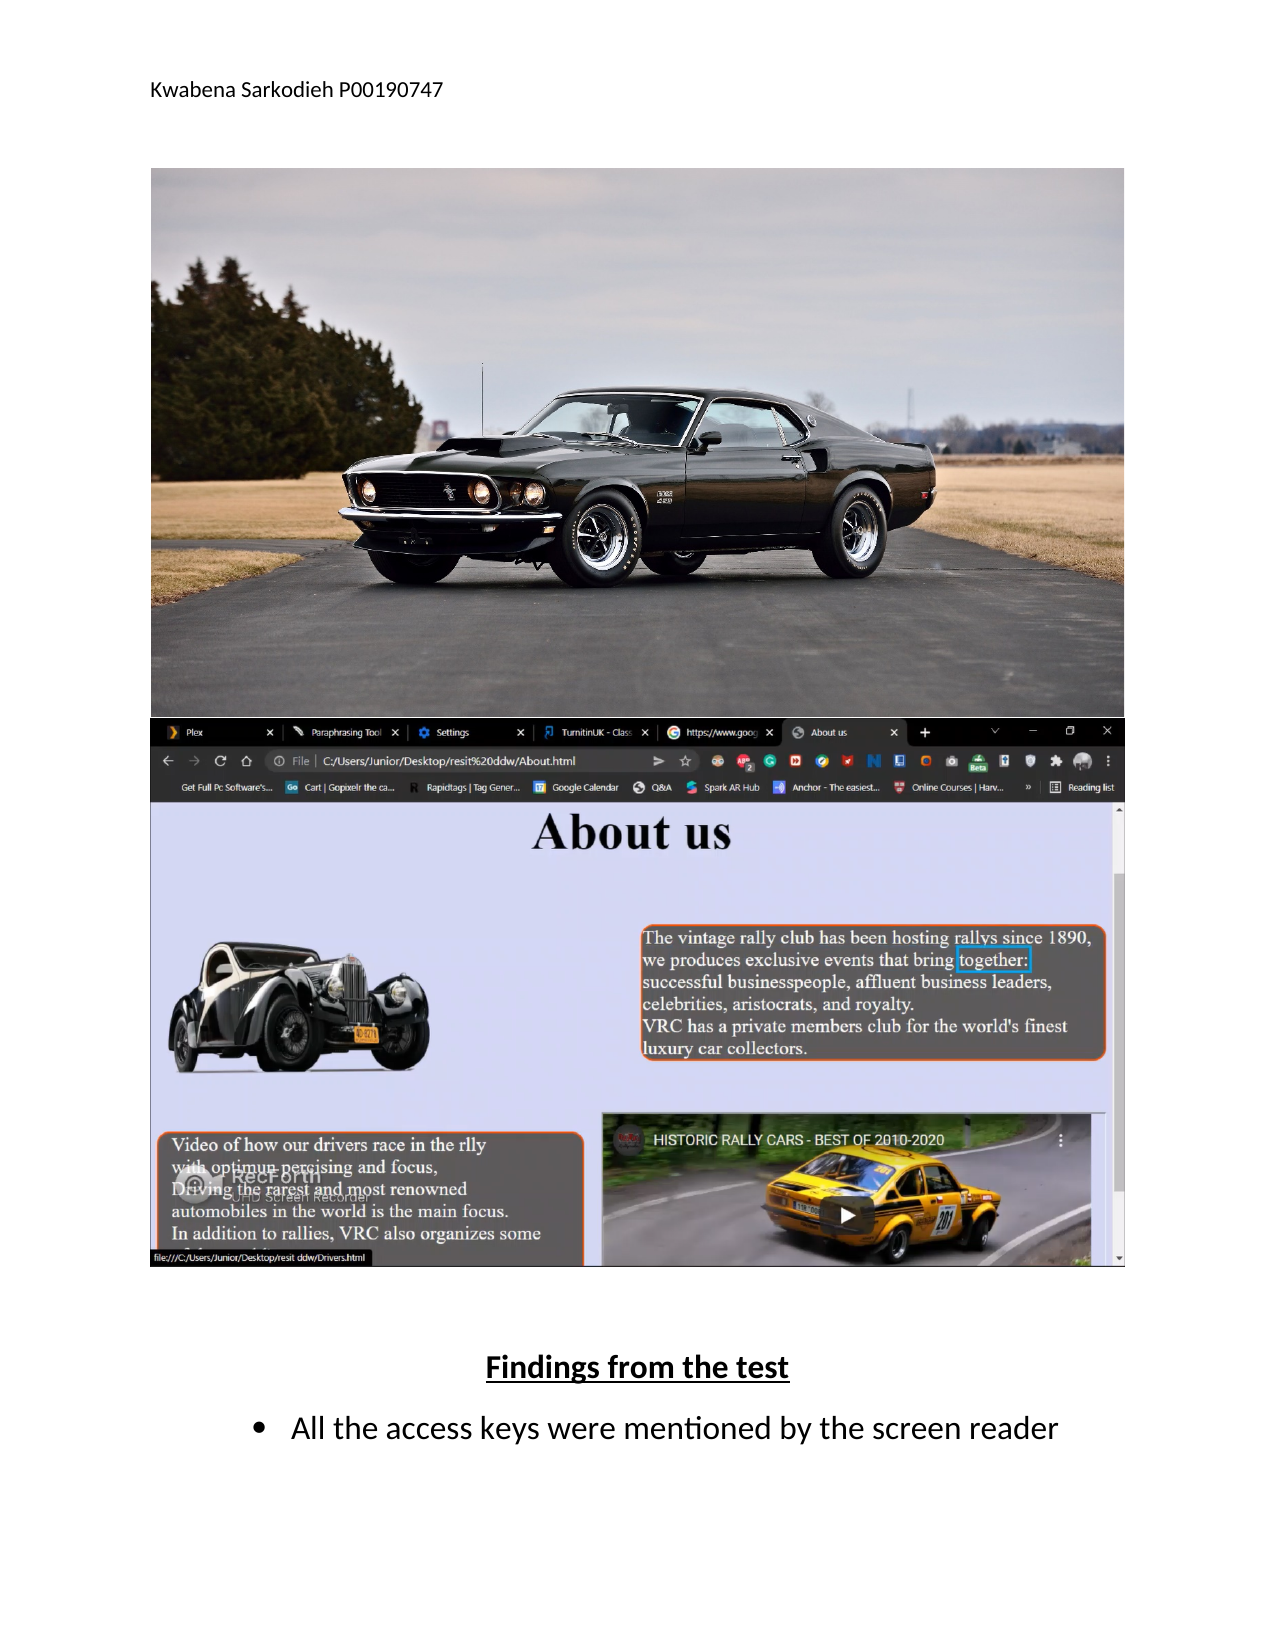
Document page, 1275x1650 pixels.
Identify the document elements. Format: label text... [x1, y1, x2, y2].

picture [151, 168, 1125, 717]
text Findings from the test [150, 1346, 1125, 1387]
picture [150, 718, 1125, 1267]
list All the access keys were mentioned by the screen reader [188, 1407, 1125, 1447]
